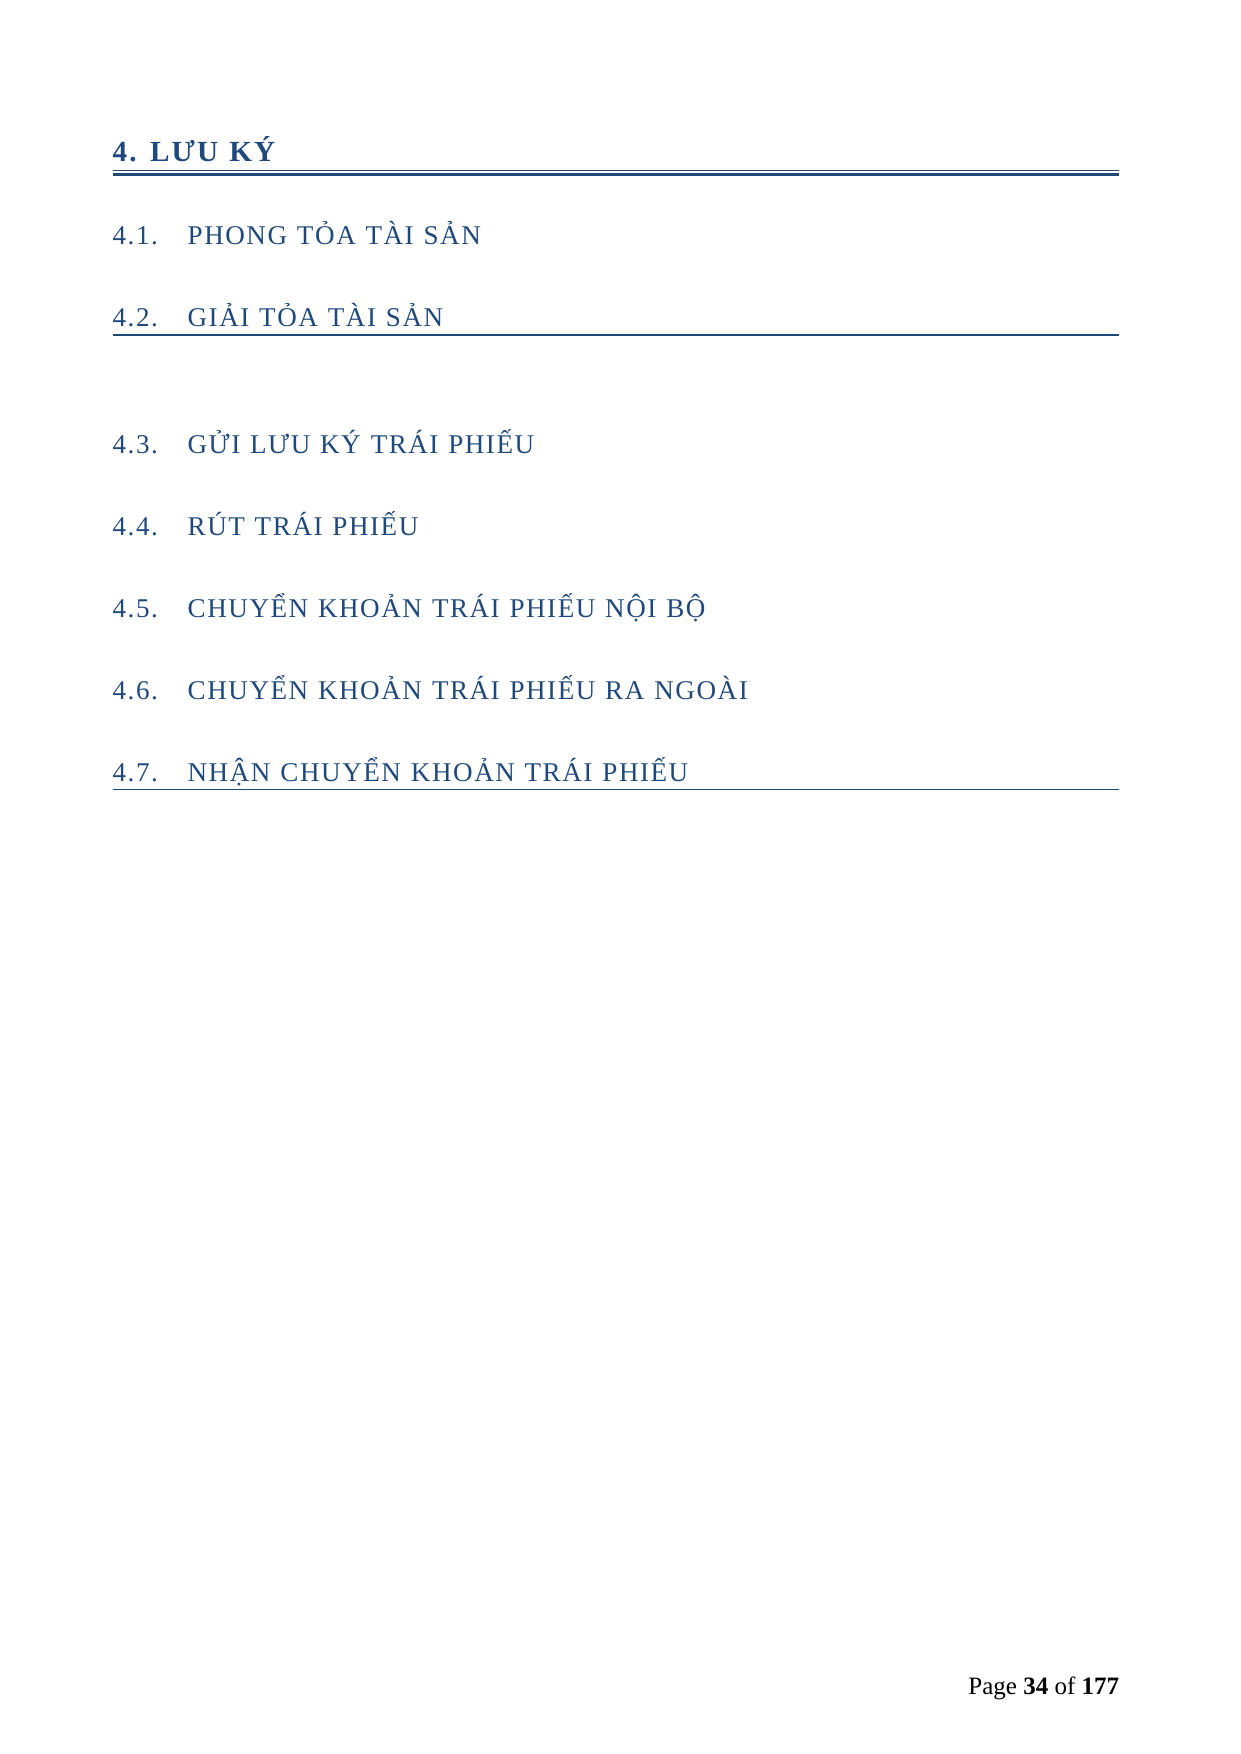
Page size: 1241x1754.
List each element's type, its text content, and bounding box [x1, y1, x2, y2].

subtitle Lưu ký [112, 134, 1119, 176]
subtitle Phong tỏa tài sản [112, 219, 1119, 250]
subtitle Nhận chuyển khoản trái phiếu [112, 756, 1119, 790]
subtitle Giải tỏa tài sản [112, 301, 1119, 336]
subtitle Rút trái phiếu [112, 510, 1119, 541]
subtitle Chuyển khoản trái phiếu nội bộ [112, 592, 1119, 623]
subtitle Gửi lưu ký trái phiếu [112, 428, 1119, 459]
subtitle chuyển khoản trái phiếu ra ngoài [112, 674, 1119, 705]
